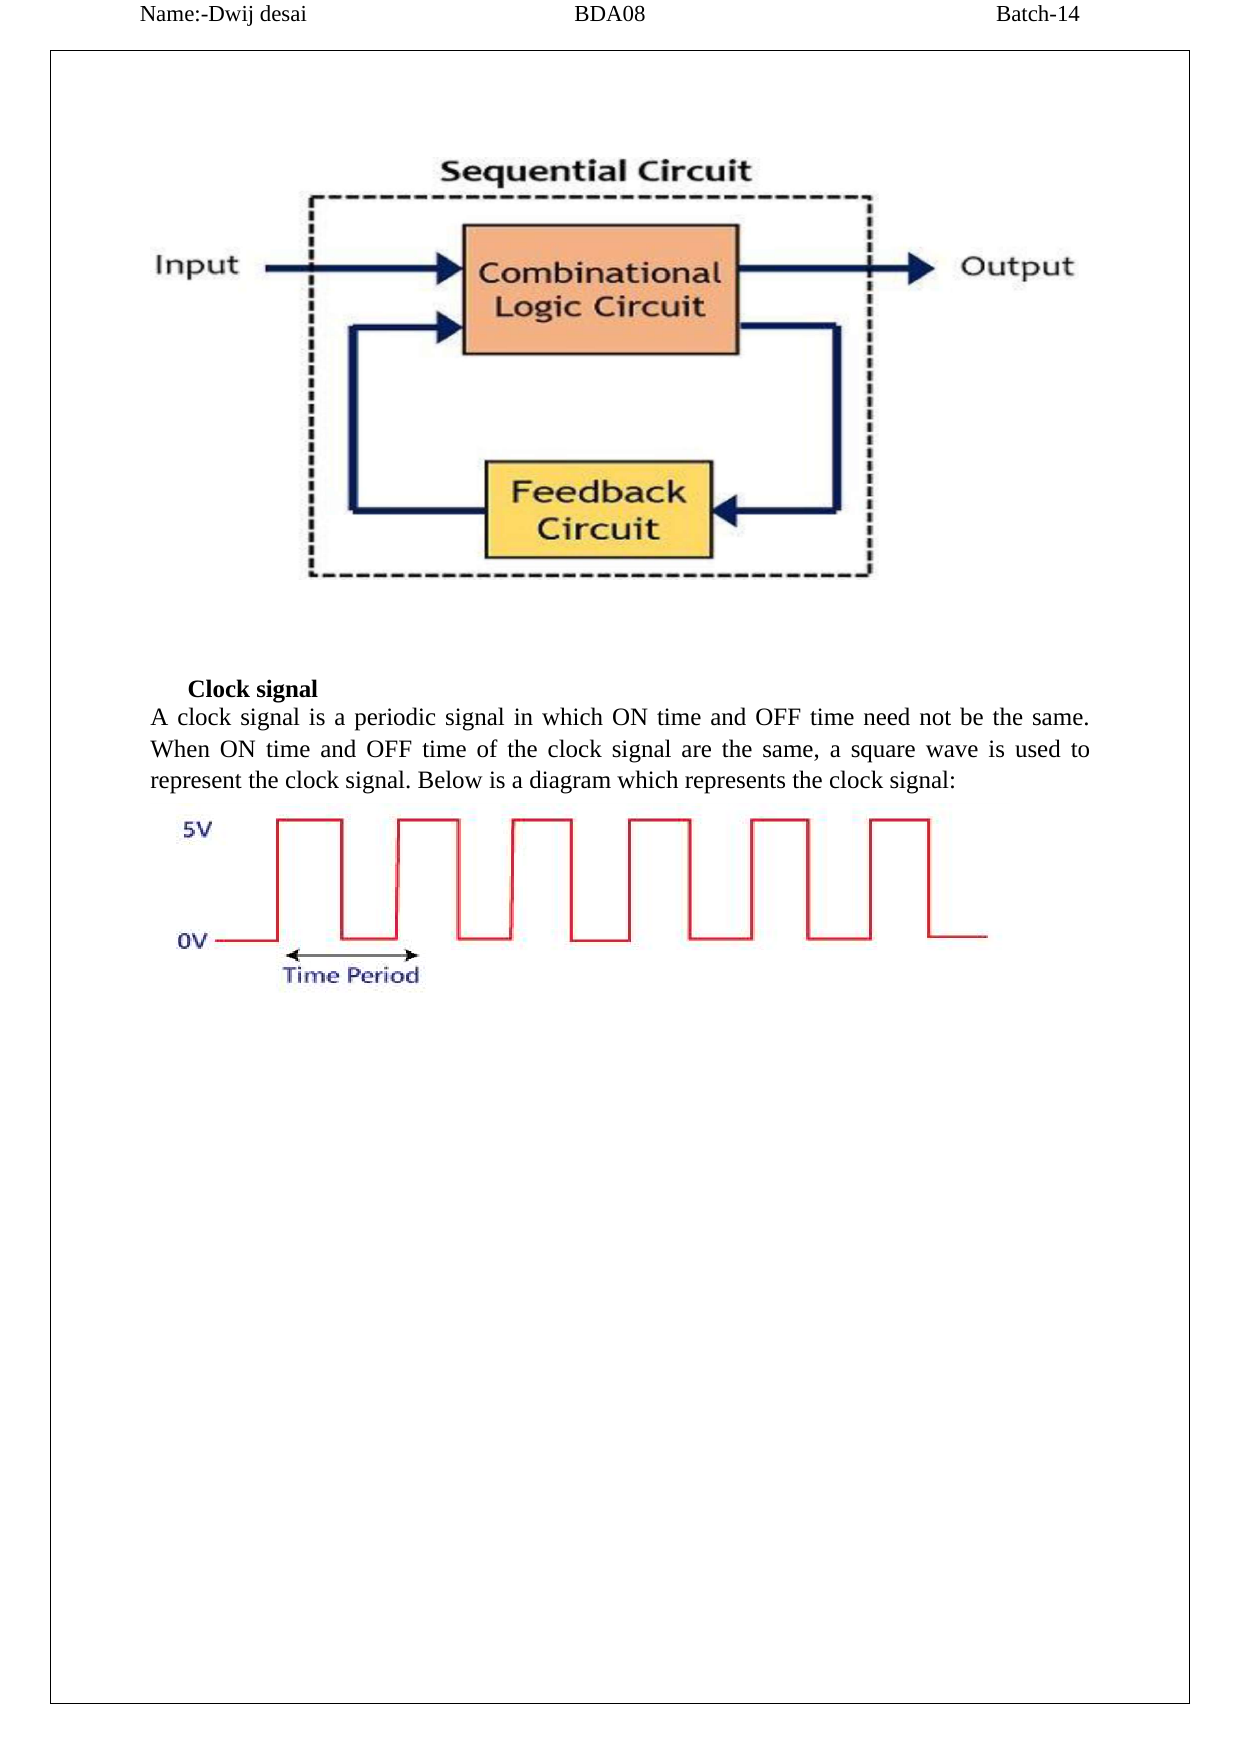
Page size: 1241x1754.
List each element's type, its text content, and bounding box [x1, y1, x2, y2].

picture [150, 803, 1010, 1000]
text A clock signal is a periodic signal in which ON time and OFF time need not be the same. When ON time and OFF time of the clock signal are the same, a square wave is used to represent the clock signal. Below is a diagram which represents the clock signal: [150, 702, 1091, 794]
picture [150, 157, 1079, 580]
subtitle Clock signal [187, 674, 1103, 702]
